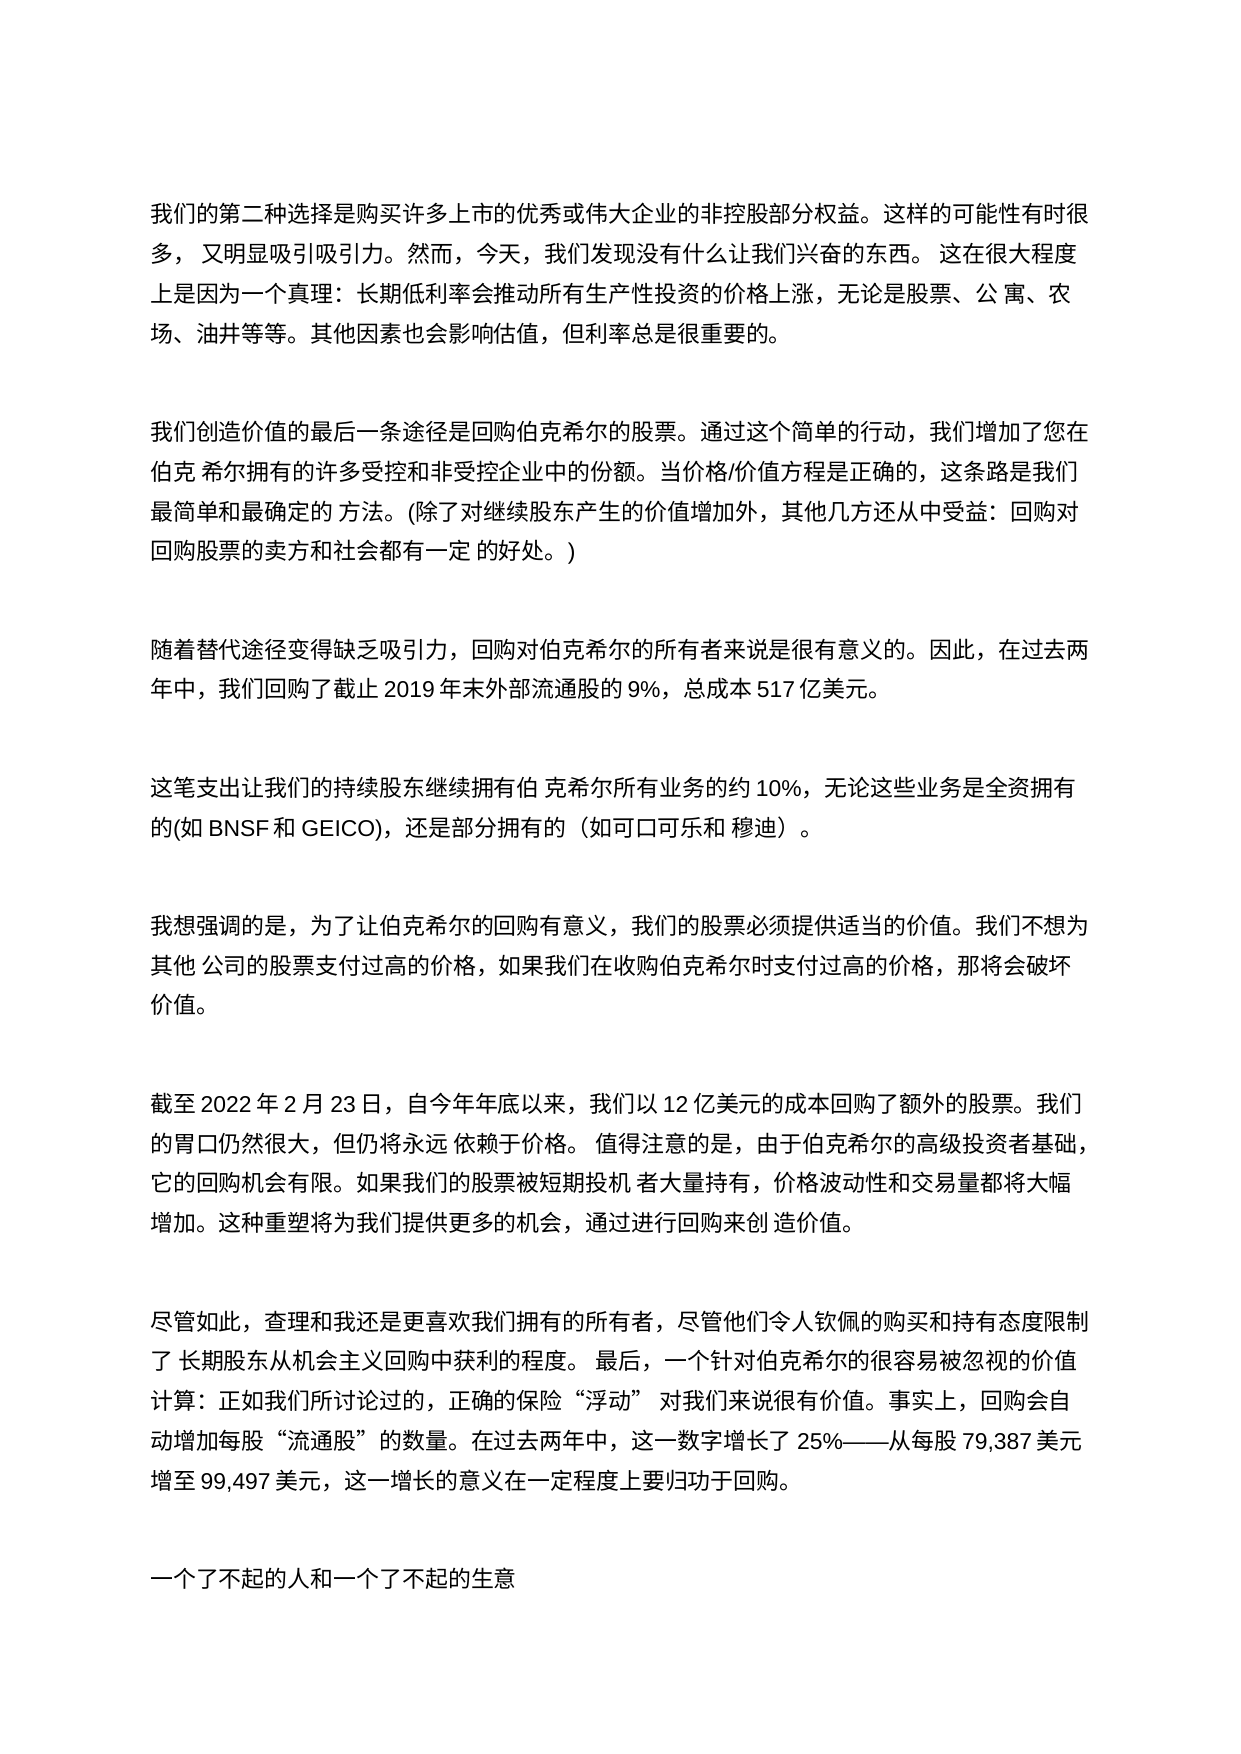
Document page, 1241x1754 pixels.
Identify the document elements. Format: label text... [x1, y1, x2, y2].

text 这笔支出让我们的持续股东继续拥有伯 克希尔所有业务的约10%，无论这些业务是全资拥有的(如BNSF和GEICO)，还是部分拥有的（如可口可乐和 穆迪）。 [150, 769, 1090, 843]
text 我们创造价值的最后一条途径是回购伯克希尔的股票。通过这个简单的行动，我们增加了您在伯克 希尔拥有的许多受控和非受控企业中的份额。当价格/价值方程是正确的，这条路是我们最简单和最确定的 方法。(除了对继续股东产生的价值增加外，其他几方还从中受益：回购对回购股票的卖方和社会都有一定 的好处。) [150, 414, 1090, 566]
text 我想强调的是，为了让伯克希尔的回购有意义，我们的股票必须提供适当的价值。我们不想为其他 公司的股票支付过高的价格，如果我们在收购伯克希尔时支付过高的价格，那将会破坏价值。 [150, 908, 1090, 1021]
text 一个了不起的人和一个了不起的生意 [150, 1561, 1090, 1594]
text 我们的第二种选择是购买许多上市的优秀或伟大企业的非控股部分权益。这样的可能性有时很多， 又明显吸引吸引力。然而，今天，我们发现没有什么让我们兴奋的东西。 这在很大程度上是因为一个真理：长期低利率会推动所有生产性投资的价格上涨，无论是股票、公 寓、农场、油井等等。其他因素也会影响估值，但利率总是很重要的。 [150, 196, 1090, 349]
text 截至2022年2 月23日，自今年年底以来，我们以12亿美元的成本回购了额外的股票。我们的胃口仍然很大，但仍将永远 依赖于价格。 值得注意的是，由于伯克希尔的高级投资者基础，它的回购机会有限。如果我们的股票被短期投机 者大量持有，价格波动性和交易量都将大幅增加。这种重塑将为我们提供更多的机会，通过进行回购来创 造价值。 [150, 1086, 1090, 1238]
text 尽管如此，查理和我还是更喜欢我们拥有的所有者，尽管他们令人钦佩的购买和持有态度限制了 长期股东从机会主义回购中获利的程度。 最后，一个针对伯克希尔的很容易被忽视的价值计算：正如我们所讨论过的，正确的保险“浮动” 对我们来说很有价值。事实上，回购会自动增加每股“流通股”的数量。在过去两年中，这一数字增长了 25%——从每股79,387美元增至99,497美元，这一增长的意义在一定程度上要归功于回购。 [150, 1303, 1090, 1496]
text 随着替代途径变得缺乏吸引力，回购对伯克希尔的所有者来说是很有意义的。因此，在过去两年中，我们回购了截止2019年末外部流通股的9%，总成本517亿美元。 [150, 631, 1090, 704]
